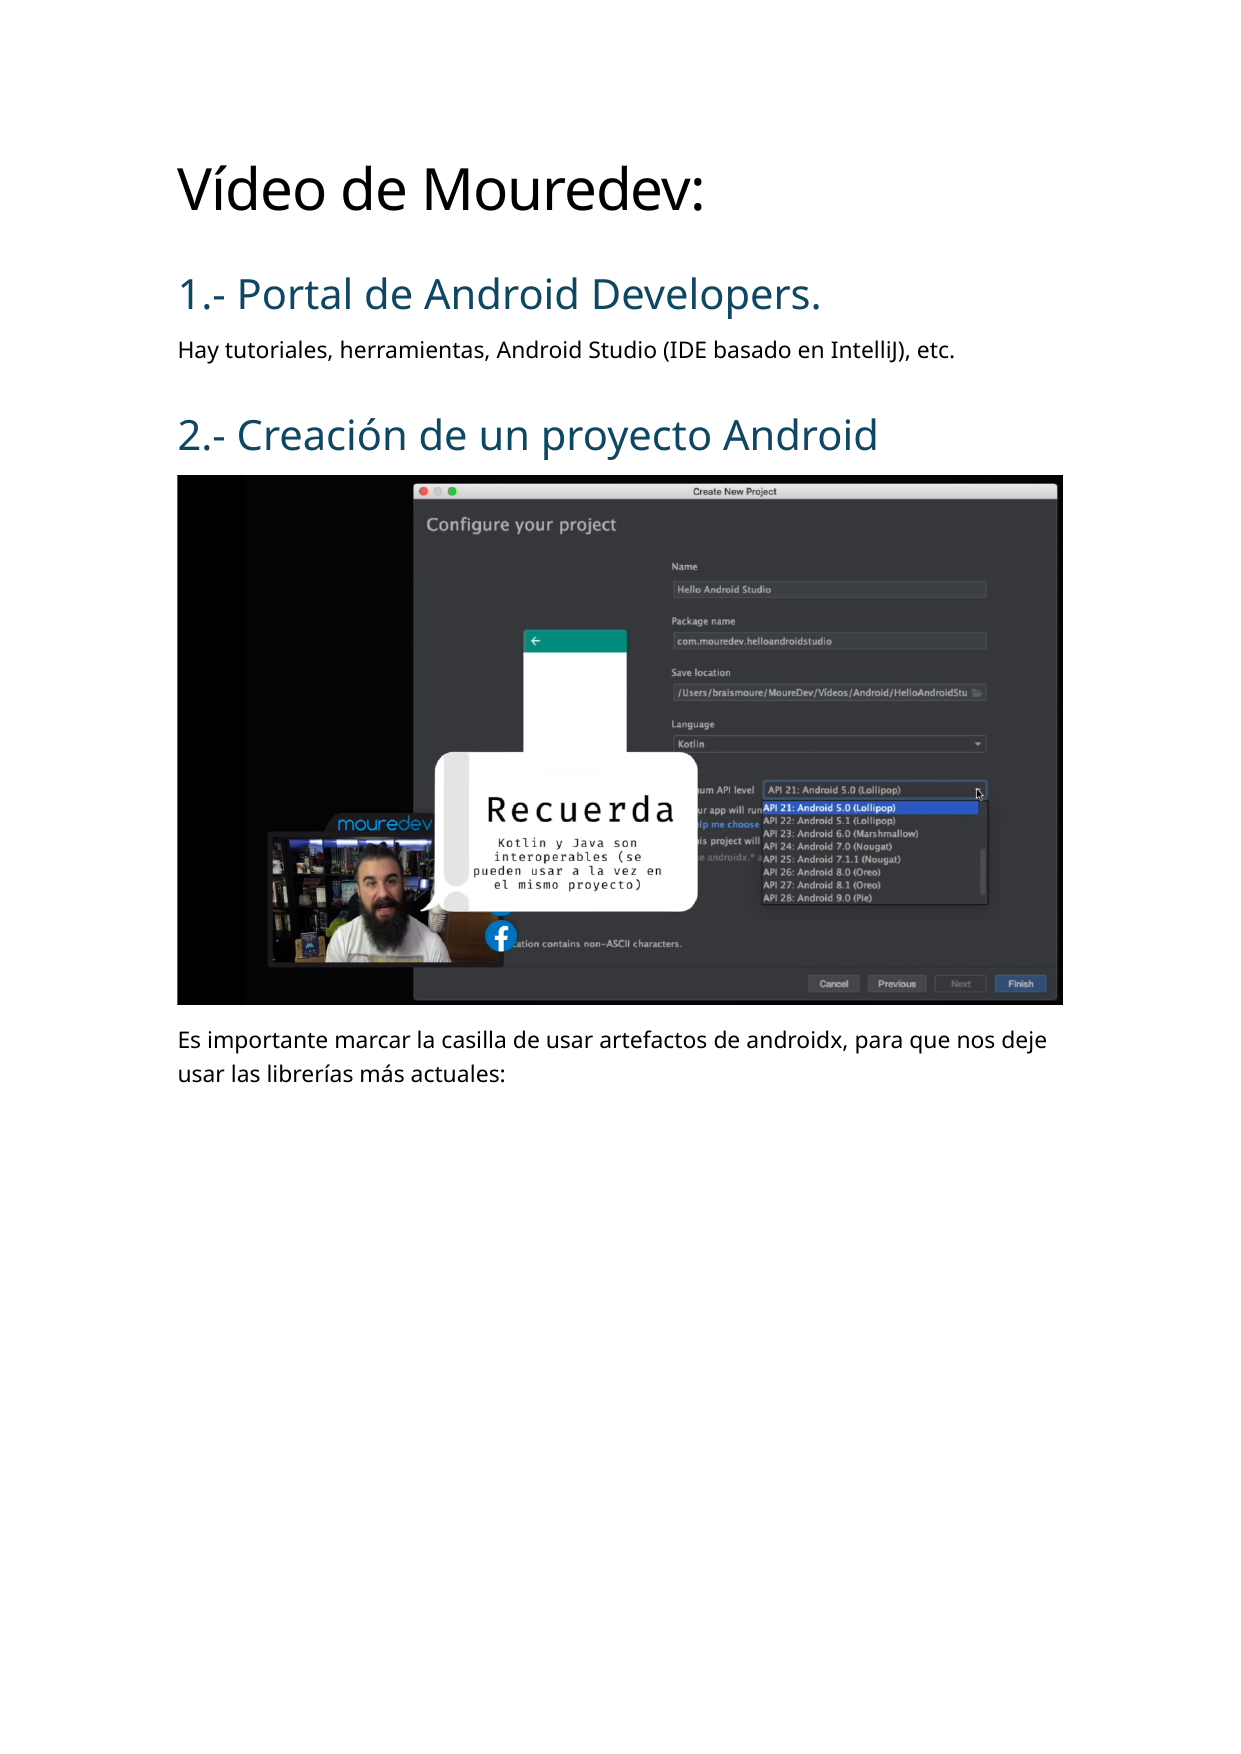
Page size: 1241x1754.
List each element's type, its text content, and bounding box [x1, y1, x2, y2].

title Vídeo de Mouredev: [177, 148, 1063, 227]
subtitle 2.- Creación de un proyecto Android [177, 405, 1063, 462]
subtitle 1.- Portal de Android Developers. [177, 264, 1063, 321]
picture [177, 475, 1063, 1005]
text Es importante marcar la casilla de usar artefactos de androidx, para que nos deje usar las librerías más actuales: [177, 1024, 1063, 1089]
text Hay tutoriales, herramientas, Android Studio (IDE basado en IntelliJ), etc. [177, 334, 1063, 365]
